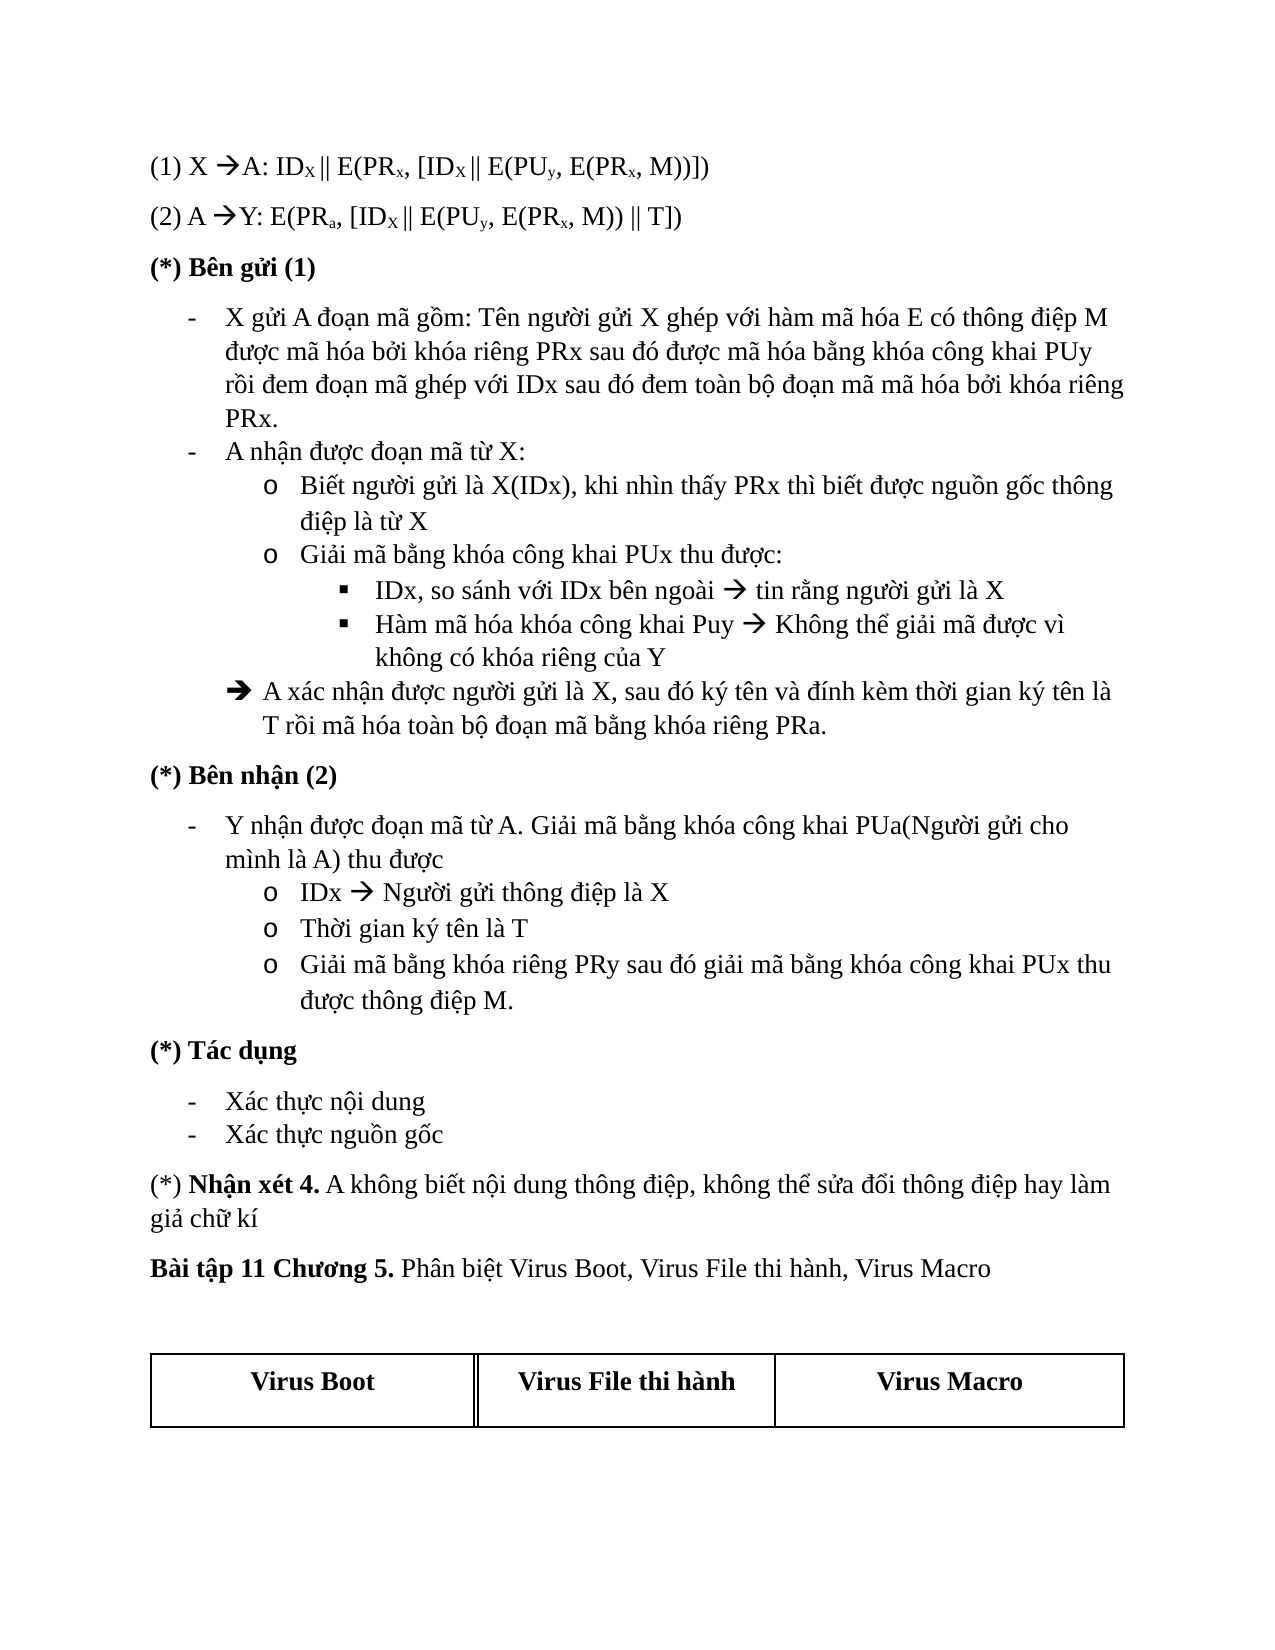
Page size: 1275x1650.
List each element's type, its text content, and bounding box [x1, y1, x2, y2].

list Biết người gửi là X(IDx), khi nhìn thấy PRx thì biết được nguồn gốc thông điệp là từ X [262, 469, 1125, 536]
table_header Virus Boot [152, 1355, 473, 1426]
list A xác nhận được người gửi là X, sau đó ký tên và đính kèm thời gian ký tên là T rồi mã hóa toàn bộ đoạn mã bằng khóa riêng PRa. [225, 675, 1125, 740]
table_header Virus File thi hành [479, 1355, 774, 1426]
list Xác thực nguồn gốc [187, 1118, 1125, 1149]
list Thời gian ký tên là T [262, 912, 1125, 946]
text (*) Bên gửi (1) [150, 251, 1125, 282]
table_header Virus Macro [776, 1355, 1123, 1426]
list IDx Người gửi thông điệp là X [262, 876, 1125, 910]
list Giải mã bằng khóa riêng PRy sau đó giải mã bằng khóa công khai PUx thu được thông điệp M. [262, 948, 1125, 1015]
list X gửi A đoạn mã gồm: Tên người gửi X ghép với hàm mã hóa E có thông điệp M được mã hóa bởi khóa riêng PRx sau đó được mã hóa bằng khóa công khai PUy rồi đem đoạn mã ghép với IDx sau đó đem toàn bộ đoạn mã mã hóa bởi khóa riêng PRx. [187, 301, 1125, 433]
text (*) Nhận xét 4. A không biết nội dung thông điệp, không thể sửa đổi thông điệp hay làm giả chữ kí [150, 1168, 1125, 1233]
text Bài tập 11 Chương 5. Phân biệt Virus Boot, Virus File thi hành, Virus Macro [150, 1252, 1125, 1283]
list Giải mã bằng khóa công khai PUx thu được: [262, 538, 1125, 572]
list IDx, so sánh với IDx bên ngoài tin rằng người gửi là X [337, 574, 1125, 605]
text (2) A Y: E(PRa, [IDX || E(PUy, E(PRx, M)) || T]) [150, 200, 1125, 232]
text (*) Tác dụng [150, 1034, 1125, 1066]
list Y nhận được đoạn mã từ A. Giải mã bằng khóa công khai PUa(Người gửi cho mình là A) thu được [187, 809, 1125, 874]
text (*) Bên nhận (2) [150, 759, 1125, 790]
list Hàm mã hóa khóa công khai Puy Không thể giải mã được vì không có khóa riêng của Y [337, 608, 1125, 673]
list A nhận được đoạn mã từ X: [187, 435, 1125, 466]
text (1) X A: IDX || E(PRx, [IDX || E(PUy, E(PRx, M))]) [150, 150, 1125, 181]
list Xác thực nội dung [187, 1084, 1125, 1116]
